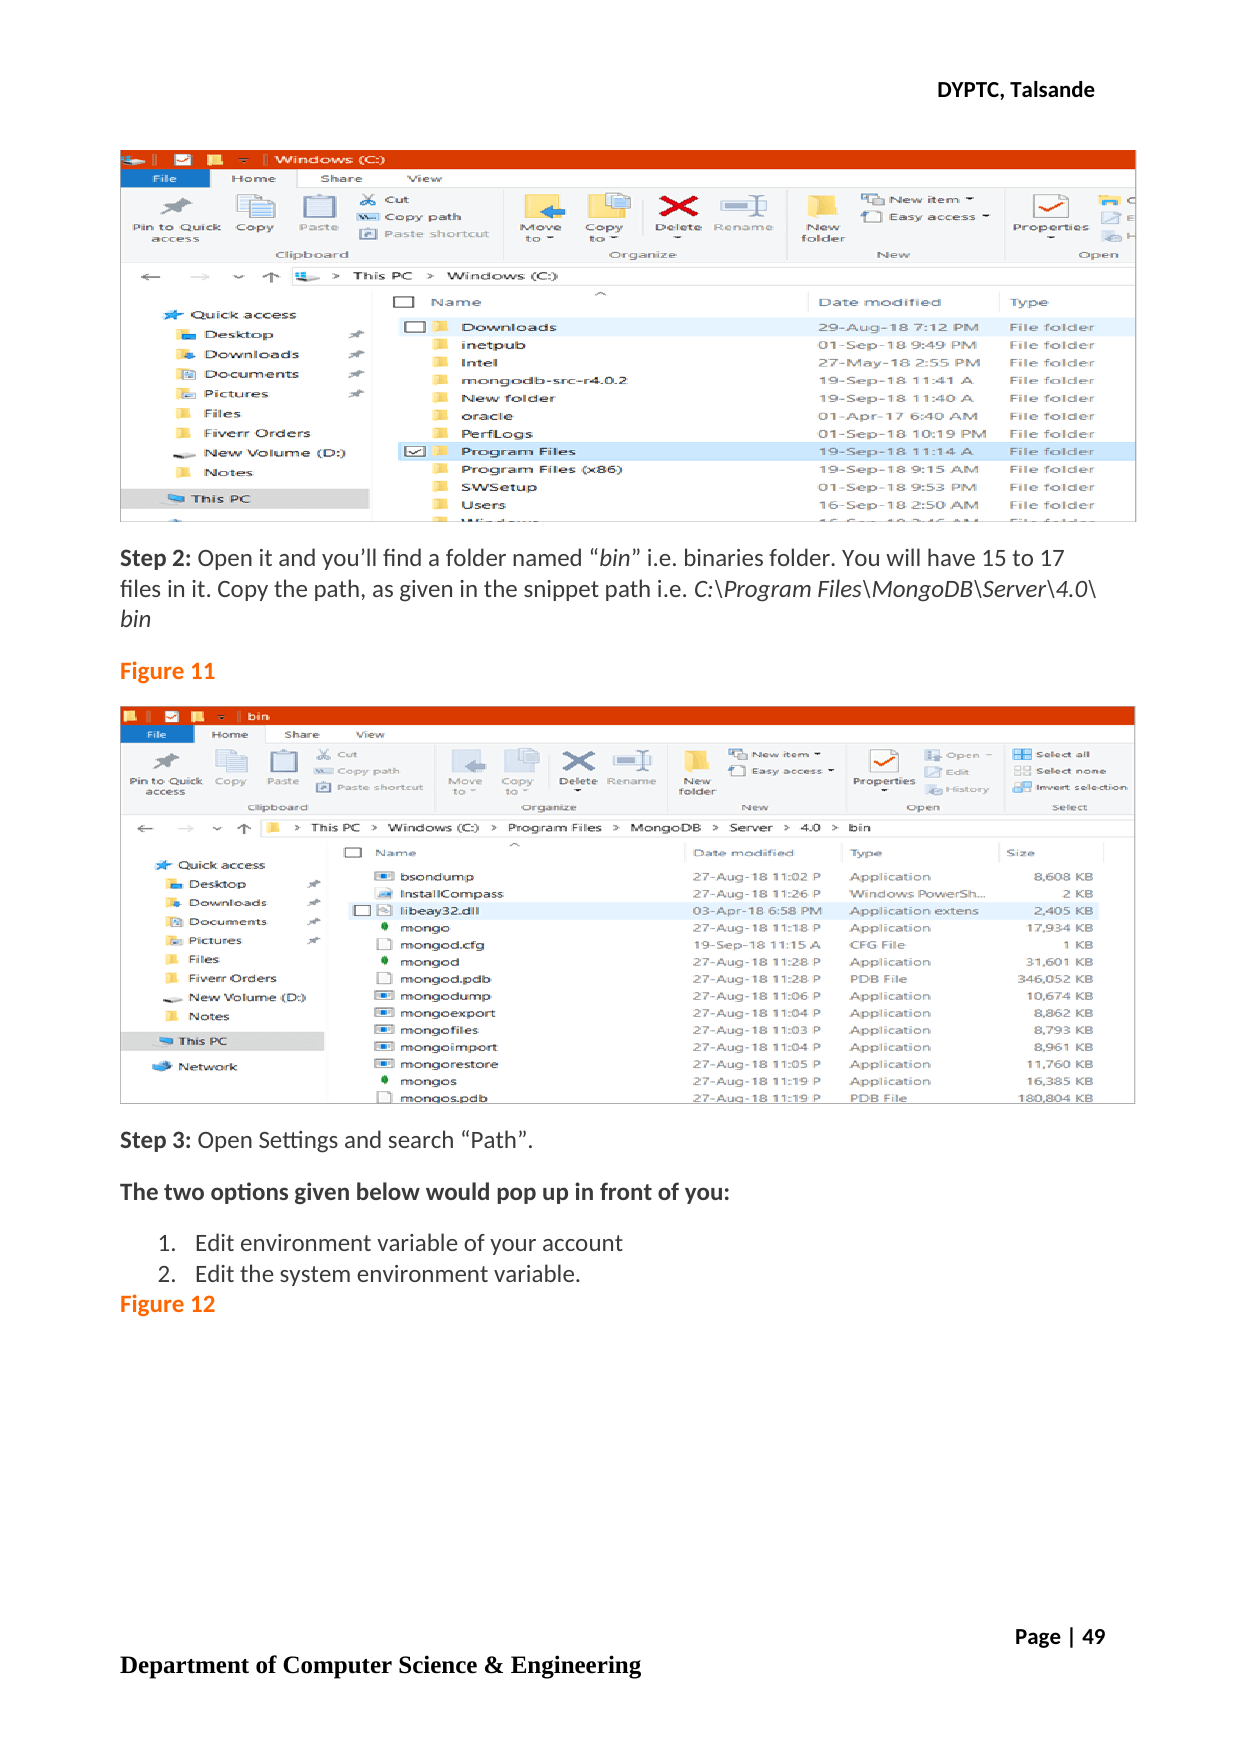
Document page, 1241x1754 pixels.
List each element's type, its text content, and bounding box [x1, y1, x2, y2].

list Edit environment variable of your account [157, 1227, 1105, 1258]
text Step 2: Open it and you’ll find a folder named “bin” i.e. binaries folder. You will have 15 to 17 files in it. Copy the path, as given in the snippet path i.e. C:\Program Files\MongoDB\Server\4.0\bin [120, 543, 1105, 634]
text The two options given below would pop up in front of you: [120, 1176, 1105, 1207]
list Edit the system environment variable. [157, 1258, 1105, 1288]
text Figure 12 [120, 1288, 1105, 1319]
picture [120, 150, 1137, 522]
text Figure 11 [120, 655, 1105, 686]
picture [120, 706, 1136, 1104]
text Step 3: Open Settings and search “Path”. [120, 1125, 1105, 1155]
